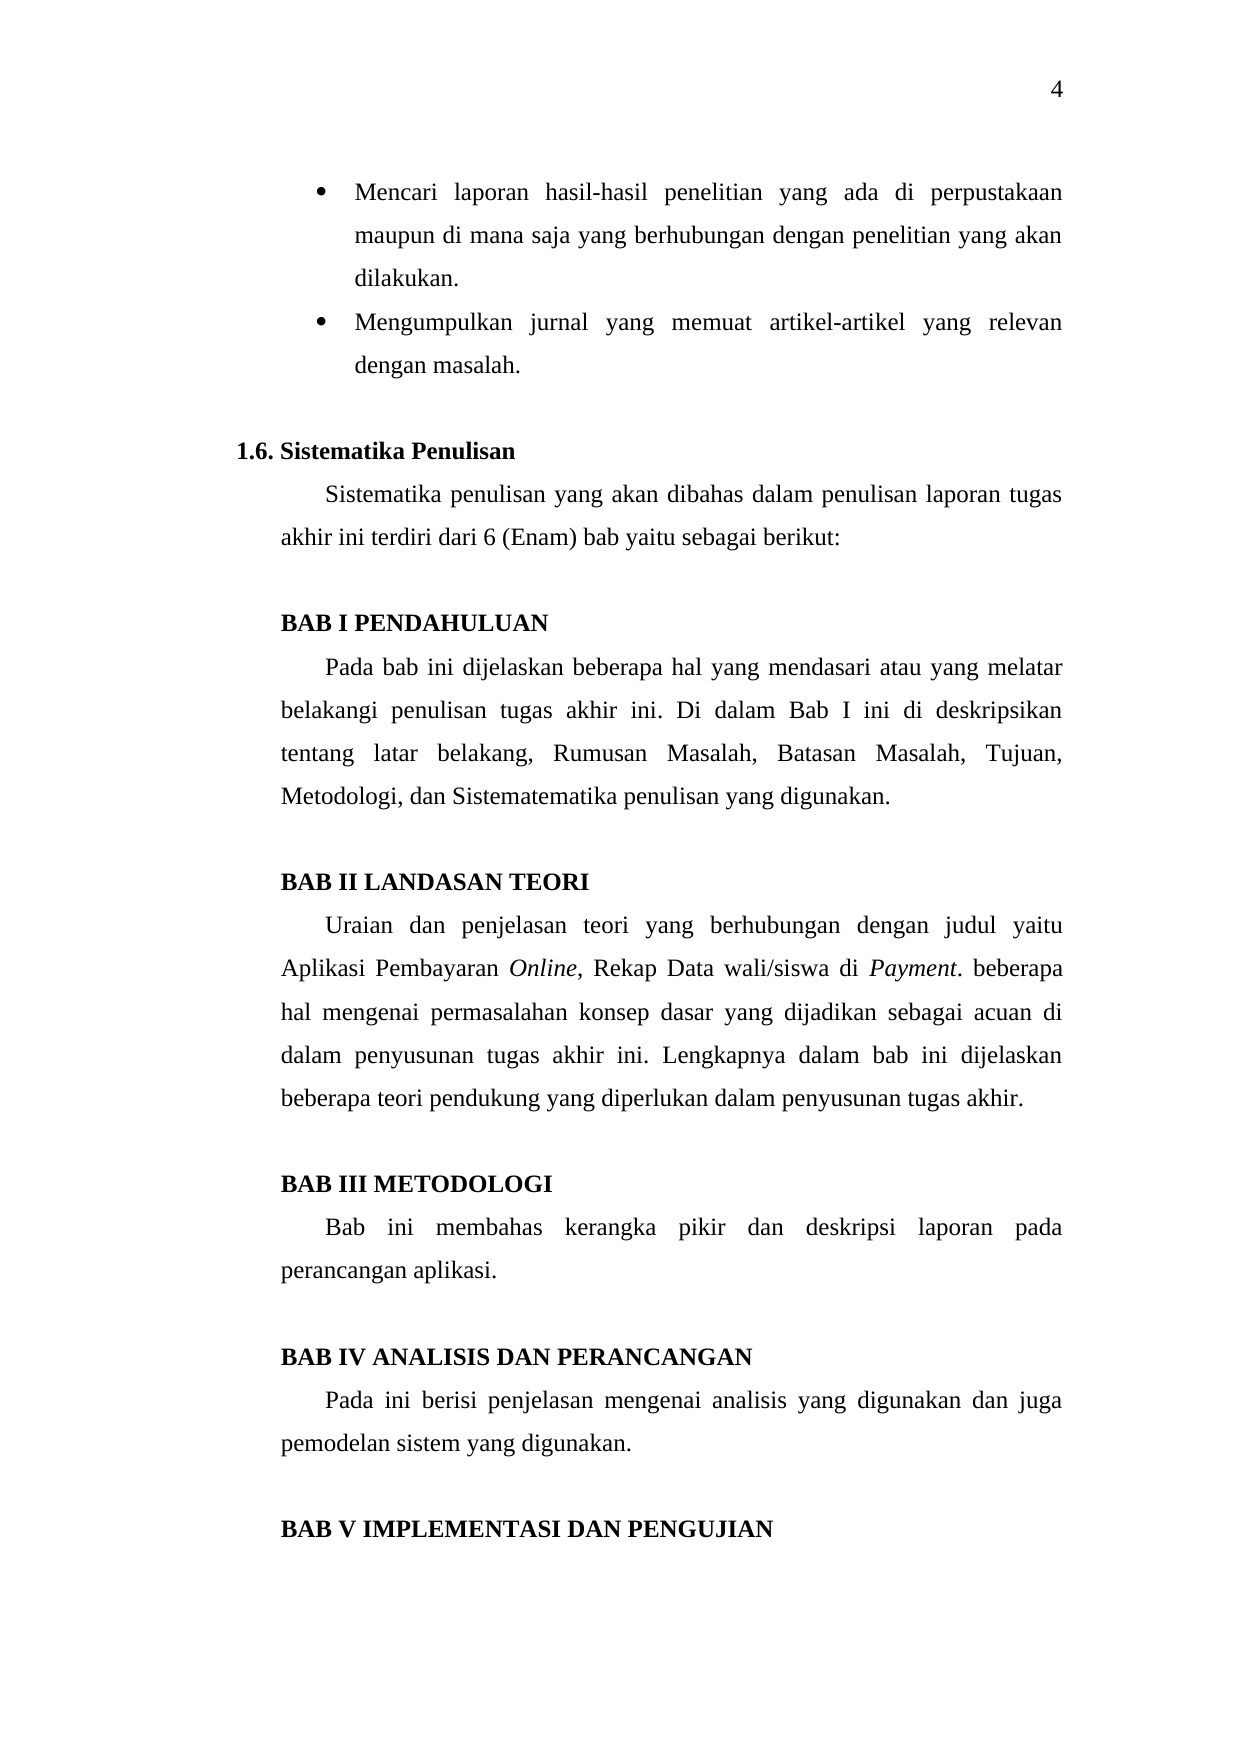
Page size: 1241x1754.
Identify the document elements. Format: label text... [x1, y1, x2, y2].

text Pada bab ini dijelaskan beberapa hal yang mendasari atau yang melatar belakangi penulisan tugas akhir ini. Di dalam Bab I ini di deskripsikan tentang latar belakang, Rumusan Masalah, Batasan Masalah, Tujuan, Metodologi, dan Sistematematika penulisan yang digunakan. [281, 652, 1063, 810]
list Mencari laporan hasil-hasil penelitian yang ada di perpustakaan maupun di mana saja yang berhubungan dengan penelitian yang akan dilakukan. [317, 177, 1063, 292]
text Uraian dan penjelasan teori yang berhubungan dengan judul yaitu Aplikasi Pembayaran Online, Rekap Data wali/siswa di Payment. beberapa hal mengenai permasalahan konsep dasar yang dijadikan sebagai acuan di dalam penyusunan tugas akhir ini. Lengkapnya dalam bab ini dijelaskan beberapa teori pendukung yang diperlukan dalam penyusunan tugas akhir. [281, 910, 1063, 1112]
text Pada ini berisi penjelasan mengenai analisis yang digunakan dan juga pemodelan sistem yang digunakan. [281, 1385, 1063, 1457]
text Bab ini membahas kerangka pikir dan deskripsi laporan pada perancangan aplikasi. [281, 1212, 1063, 1284]
text BAB I PENDAHULUAN [281, 608, 1063, 637]
text Sistematika penulisan yang akan dibahas dalam penulisan laporan tugas akhir ini terdiri dari 6 (Enam) bab yaitu sebagai berikut: [281, 479, 1063, 551]
text BAB II LANDASAN TEORI [281, 867, 1063, 896]
text BAB III METODOLOGI [281, 1169, 1063, 1198]
text BAB V IMPLEMENTASI DAN PENGUJIAN [281, 1514, 1063, 1543]
text BAB IV ANALISIS DAN PERANCANGAN [281, 1342, 1063, 1370]
list Mengumpulkan jurnal yang memuat artikel-artikel yang relevan dengan masalah. [317, 307, 1063, 378]
text 1.6. Sistematika Penulisan [236, 436, 1063, 465]
